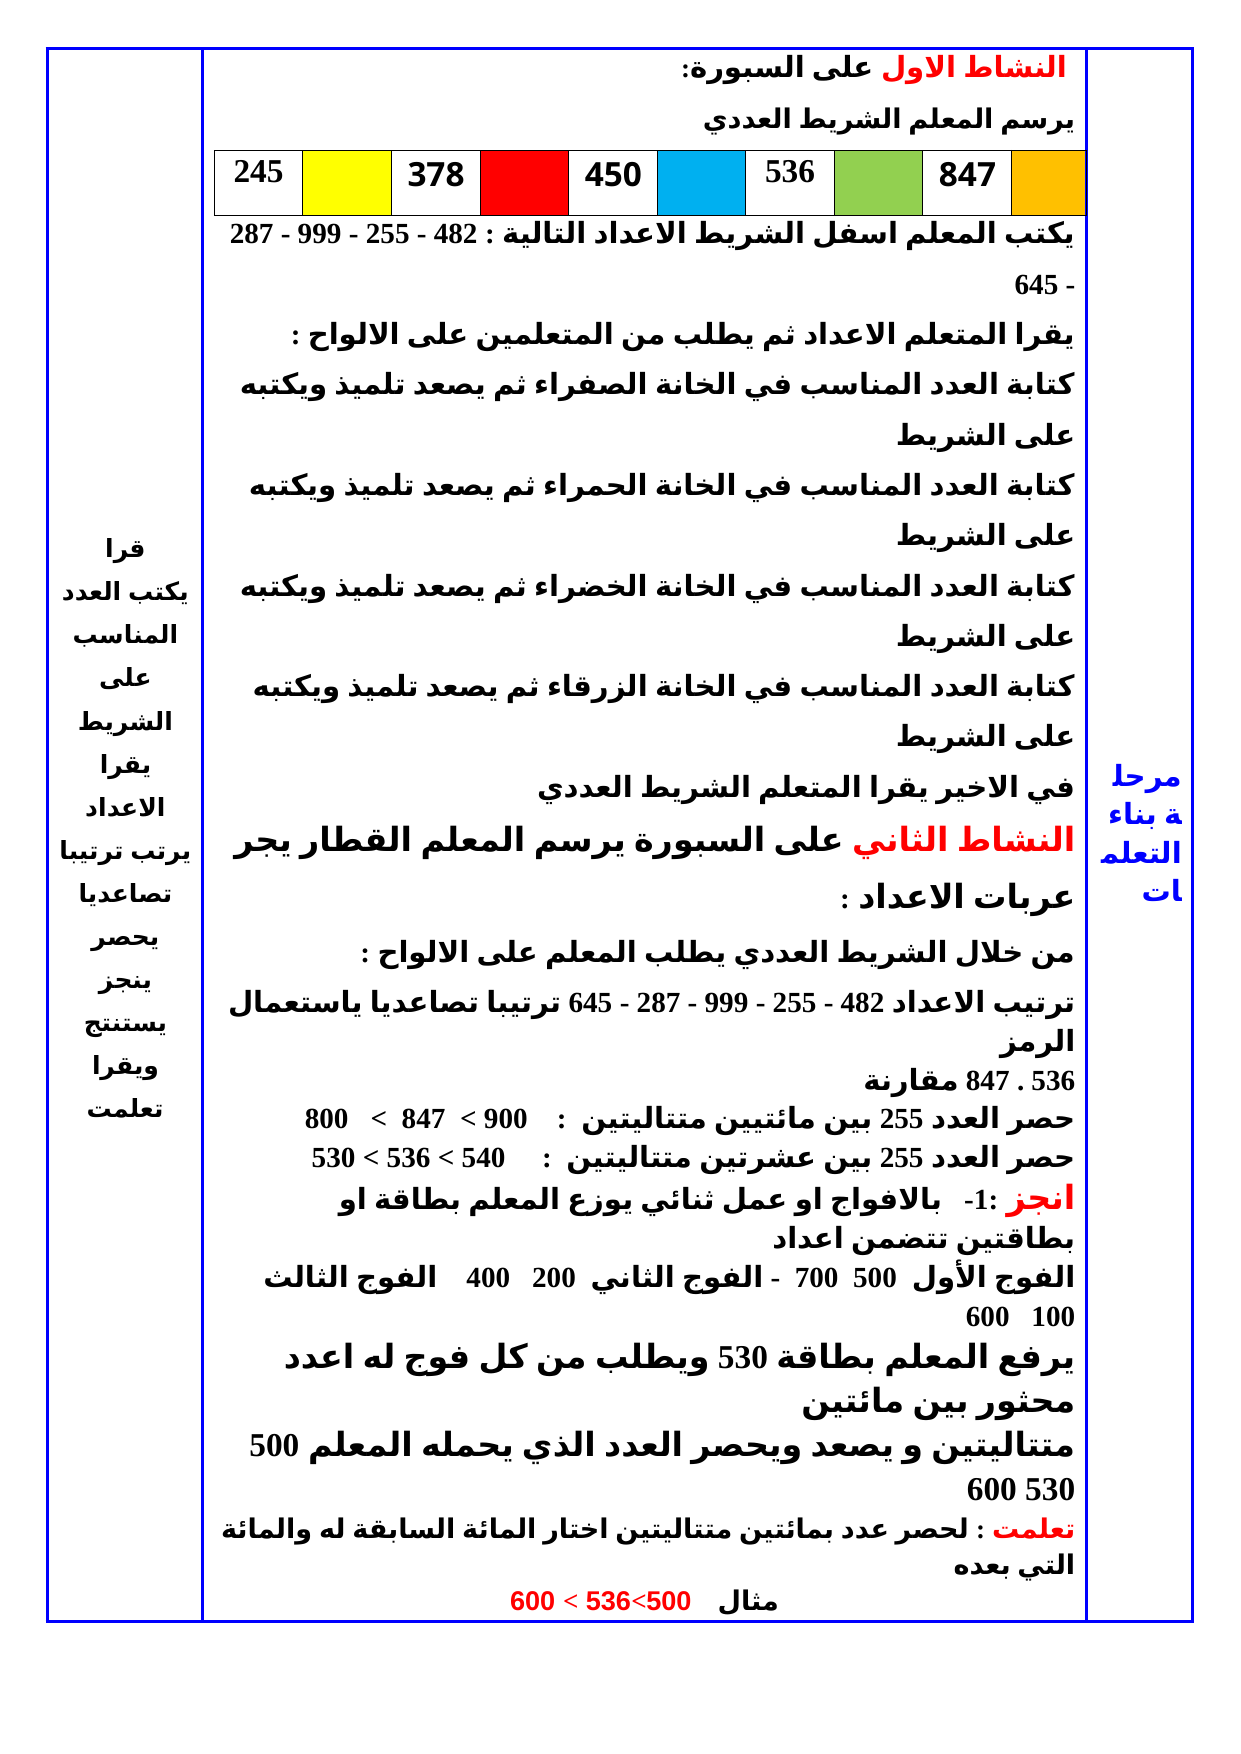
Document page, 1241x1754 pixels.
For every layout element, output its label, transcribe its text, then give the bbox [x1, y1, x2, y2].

table_cell مرحلة بناء التعلمات [1088, 50, 1191, 1620]
table_cell النشاط الاول على السبورة: يرسم المعلم الشريط العددي يكتب المعلم اسفل الشريط الاعداد التالية : 482 - 255 - 999 - 287 - 645 يقرا المتعلم الاعداد ثم يطلب من المتعلمين على الالواح : كتابة العدد المناسب في الخانة الصفراء ثم يصعد تلميذ ويكتبه على الشريط كتابة العدد المناسب في الخانة الحمراء ثم يصعد تلميذ ويكتبه على الشريط كتابة العدد المناسب في الخانة الخضراء ثم يصعد تلميذ ويكتبه على الشريط كتابة العدد المناسب في الخانة الزرقاء ثم يصعد تلميذ ويكتبه على الشريط في الاخير يقرا المتعلم الشريط العددي النشاط الثاني على السبورة يرسم المعلم القطار يجر عربات الاعداد : من خلال الشريط العددي يطلب المعلم على الالواح : ترتيب الاعداد 482 - 255 - 999 - 287 - 645 ترتيبا تصاعديا ياستعمال الرمز 536 . 847 مقارنة حصر العدد 255 بين مائتيين متتاليتين : 900 ˂ 847 ˂ 800 حصر العدد 255 بين عشرتين متتاليتين : 540 ˂ 536 ˂ 530 انجز :1- بالافواج او عمل ثنائي يوزع المعلم بطاقة او بطاقتين تتضمن اعداد الفوج الأول 500 700 - الفوج الثاني 200 400 الفوج الثالث 100 600 يرفع المعلم بطاقة 530 ويطلب من كل فوج له اعدد محثور بين مائتين متتاليتين و يصعد ويحصر العدد الذي يحمله المعلم 500 530 600 تعلمت : لحصر عدد بمائتين متتاليتين اختار المائة السابقة له والمائة التي بعده مثال 500˂536 ˂ 600 [204, 50, 1085, 1620]
table_cell قرا يكتب العدد المناسب على الشريط يقرا الاعداد يرتب ترتيبا تصاعديا يحصر ينجز يستنتج ويقرا تعلمت [49, 50, 201, 1620]
